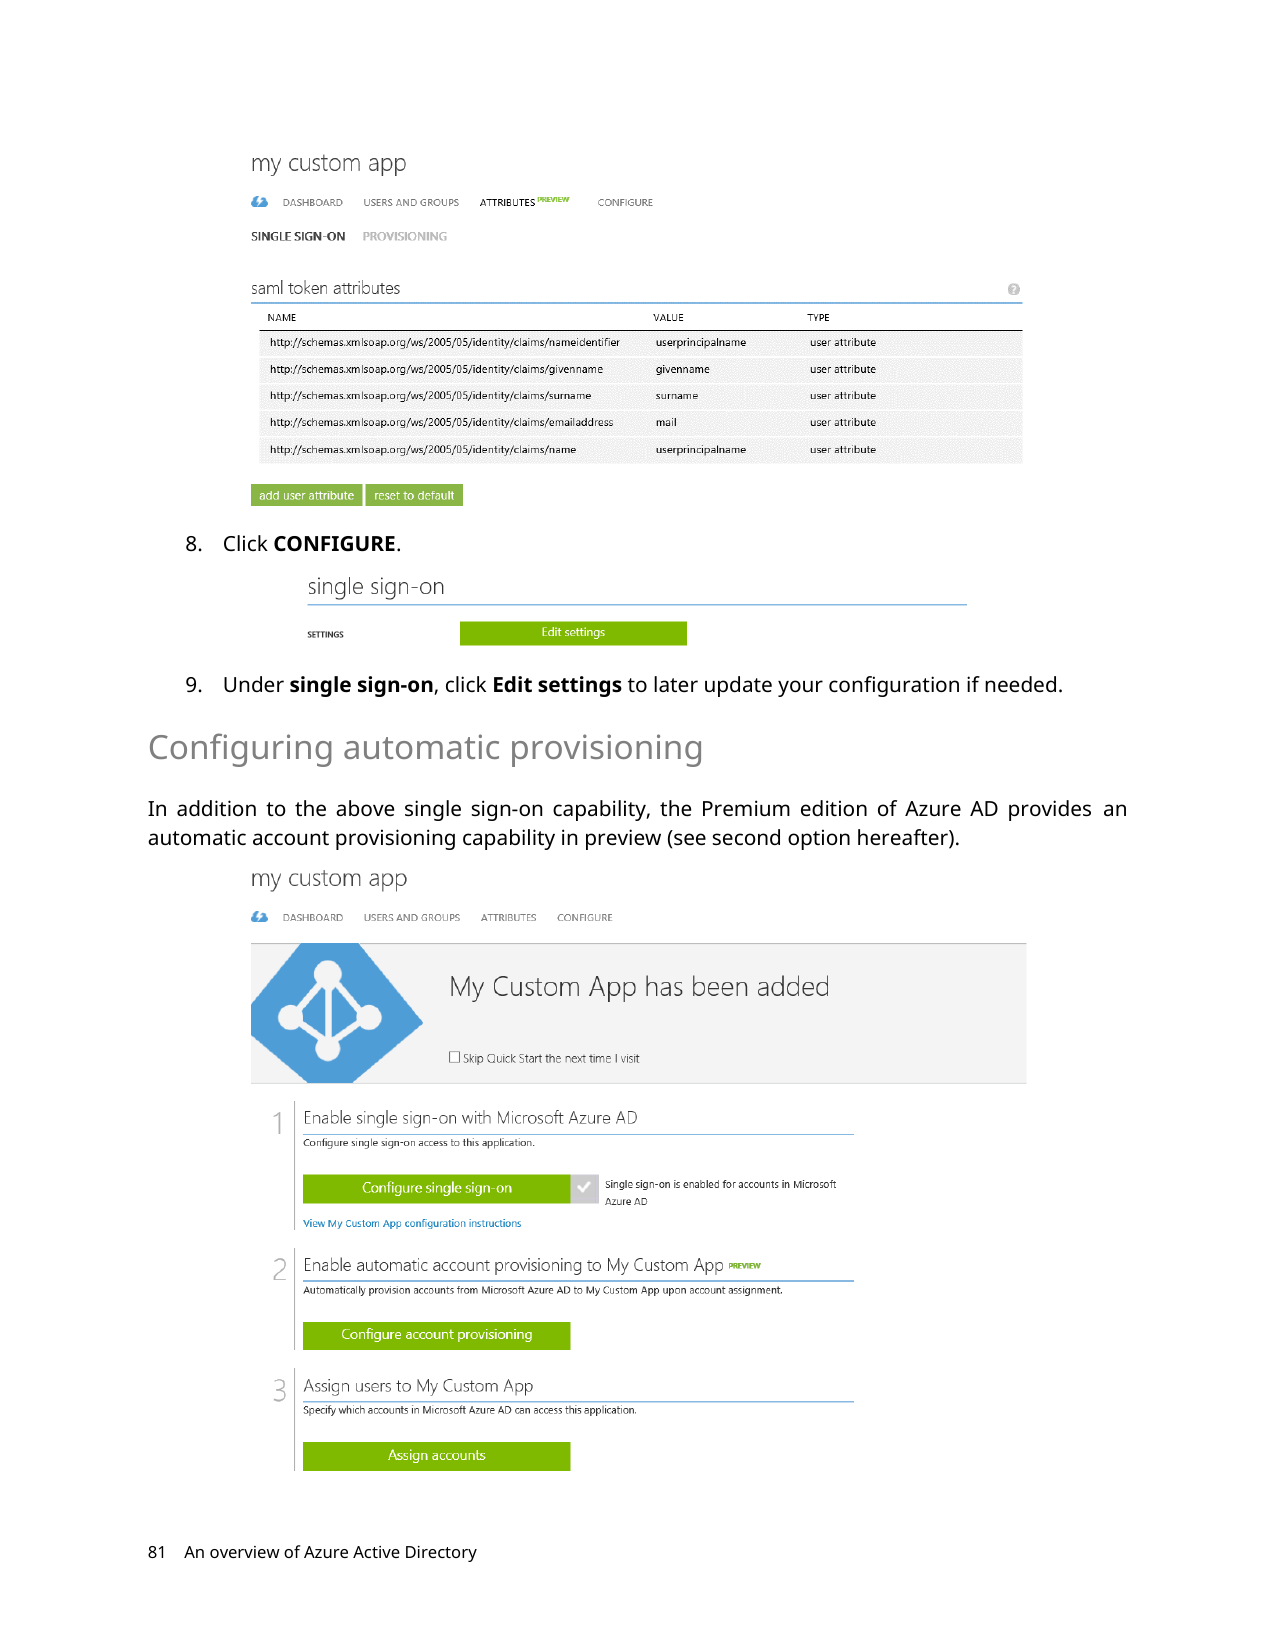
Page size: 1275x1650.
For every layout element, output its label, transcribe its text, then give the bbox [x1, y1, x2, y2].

subtitle Configuring automatic provisioning [148, 724, 1127, 769]
picture [241, 863, 1034, 1482]
list Under single sign-on, click Edit settings to later update your configuration if needed. [185, 671, 1127, 699]
picture [242, 147, 1033, 517]
text In addition to the above single sign-on capability, the Premium edition of Azure AD provides an automatic account provisioning capability in preview (see second option hereafter). [148, 794, 1127, 851]
picture [298, 569, 977, 658]
list Click CONFIGURE. [185, 529, 1127, 557]
